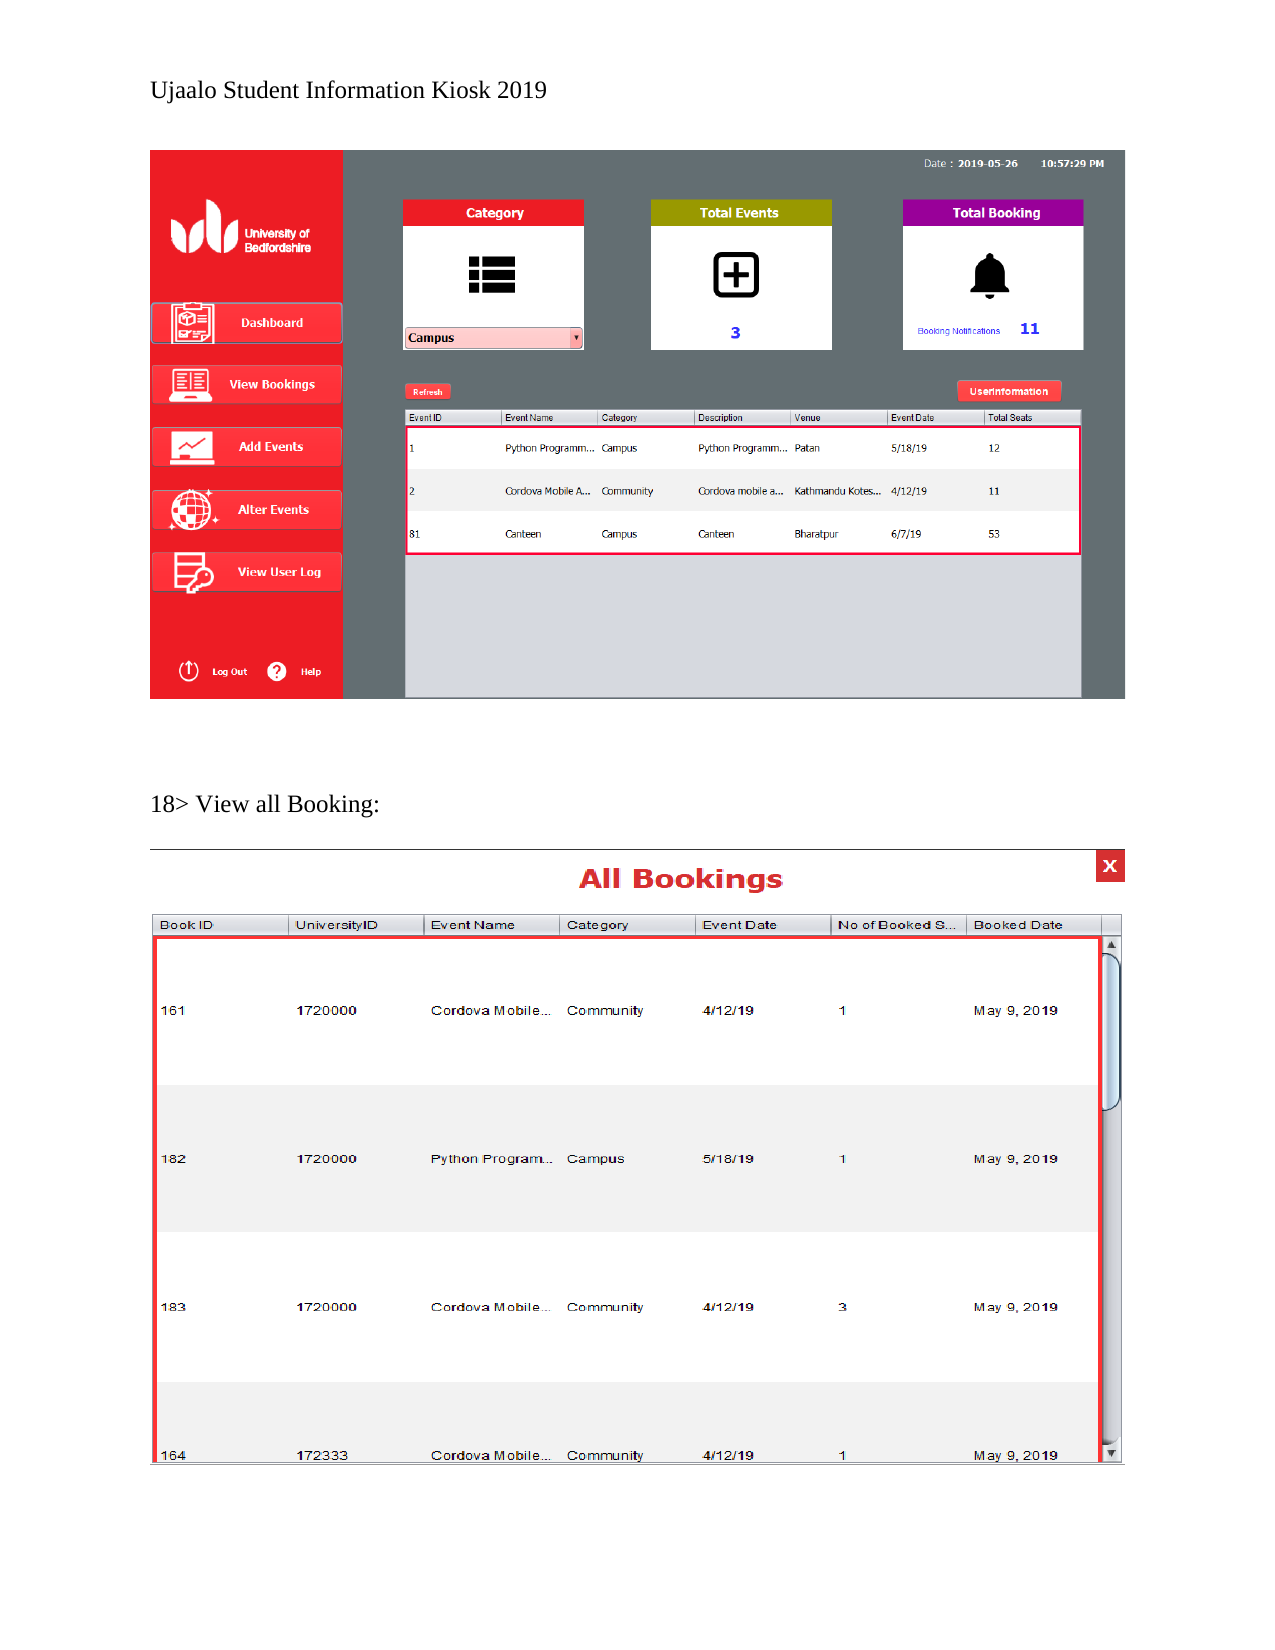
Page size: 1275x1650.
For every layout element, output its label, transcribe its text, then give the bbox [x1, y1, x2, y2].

picture [150, 849, 1125, 1465]
text 18> View all Booking: [150, 789, 1125, 818]
picture [150, 150, 1125, 699]
